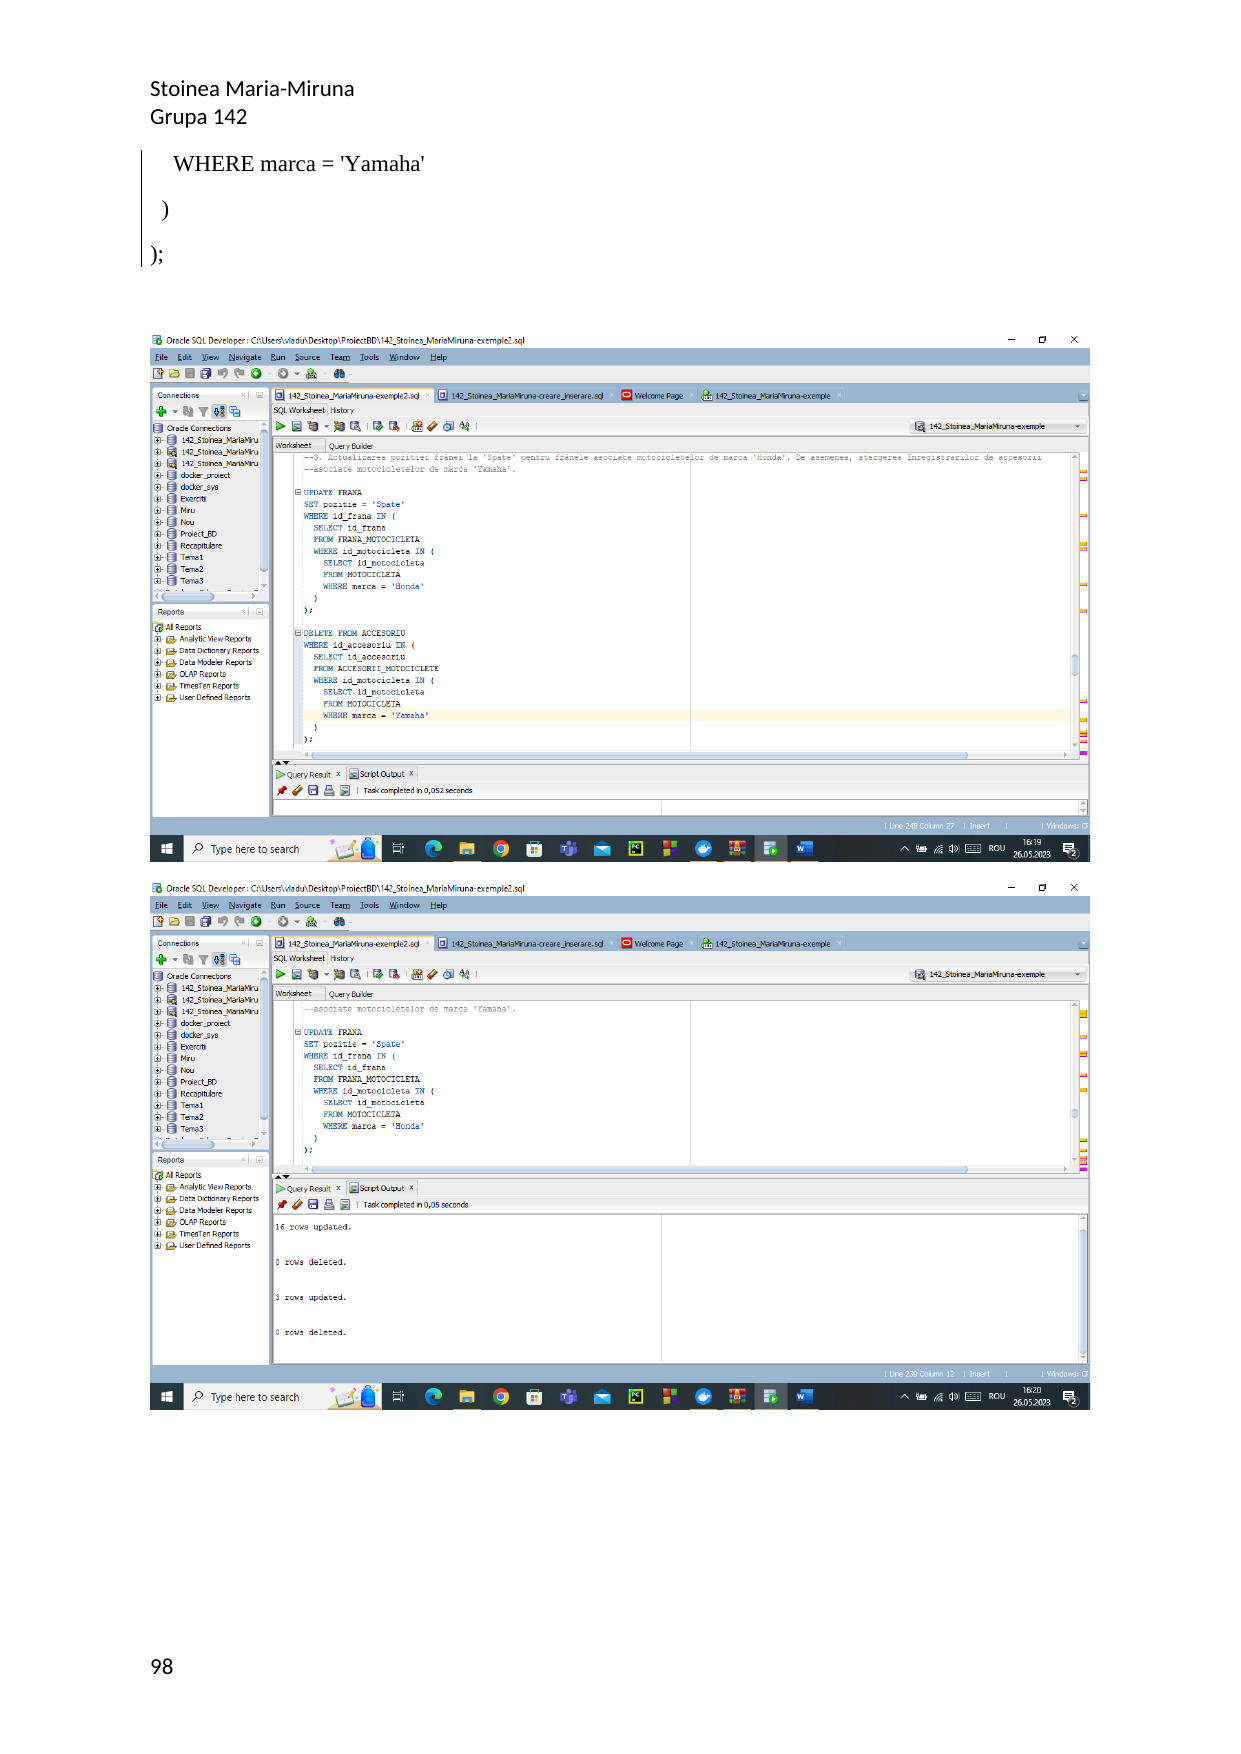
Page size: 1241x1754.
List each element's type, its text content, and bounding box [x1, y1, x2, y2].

picture [150, 333, 1091, 862]
text ) [142, 195, 1090, 221]
text WHERE marca = 'Yamaha' [150, 150, 1090, 176]
picture [150, 880, 1091, 1410]
text ); [142, 240, 1090, 267]
